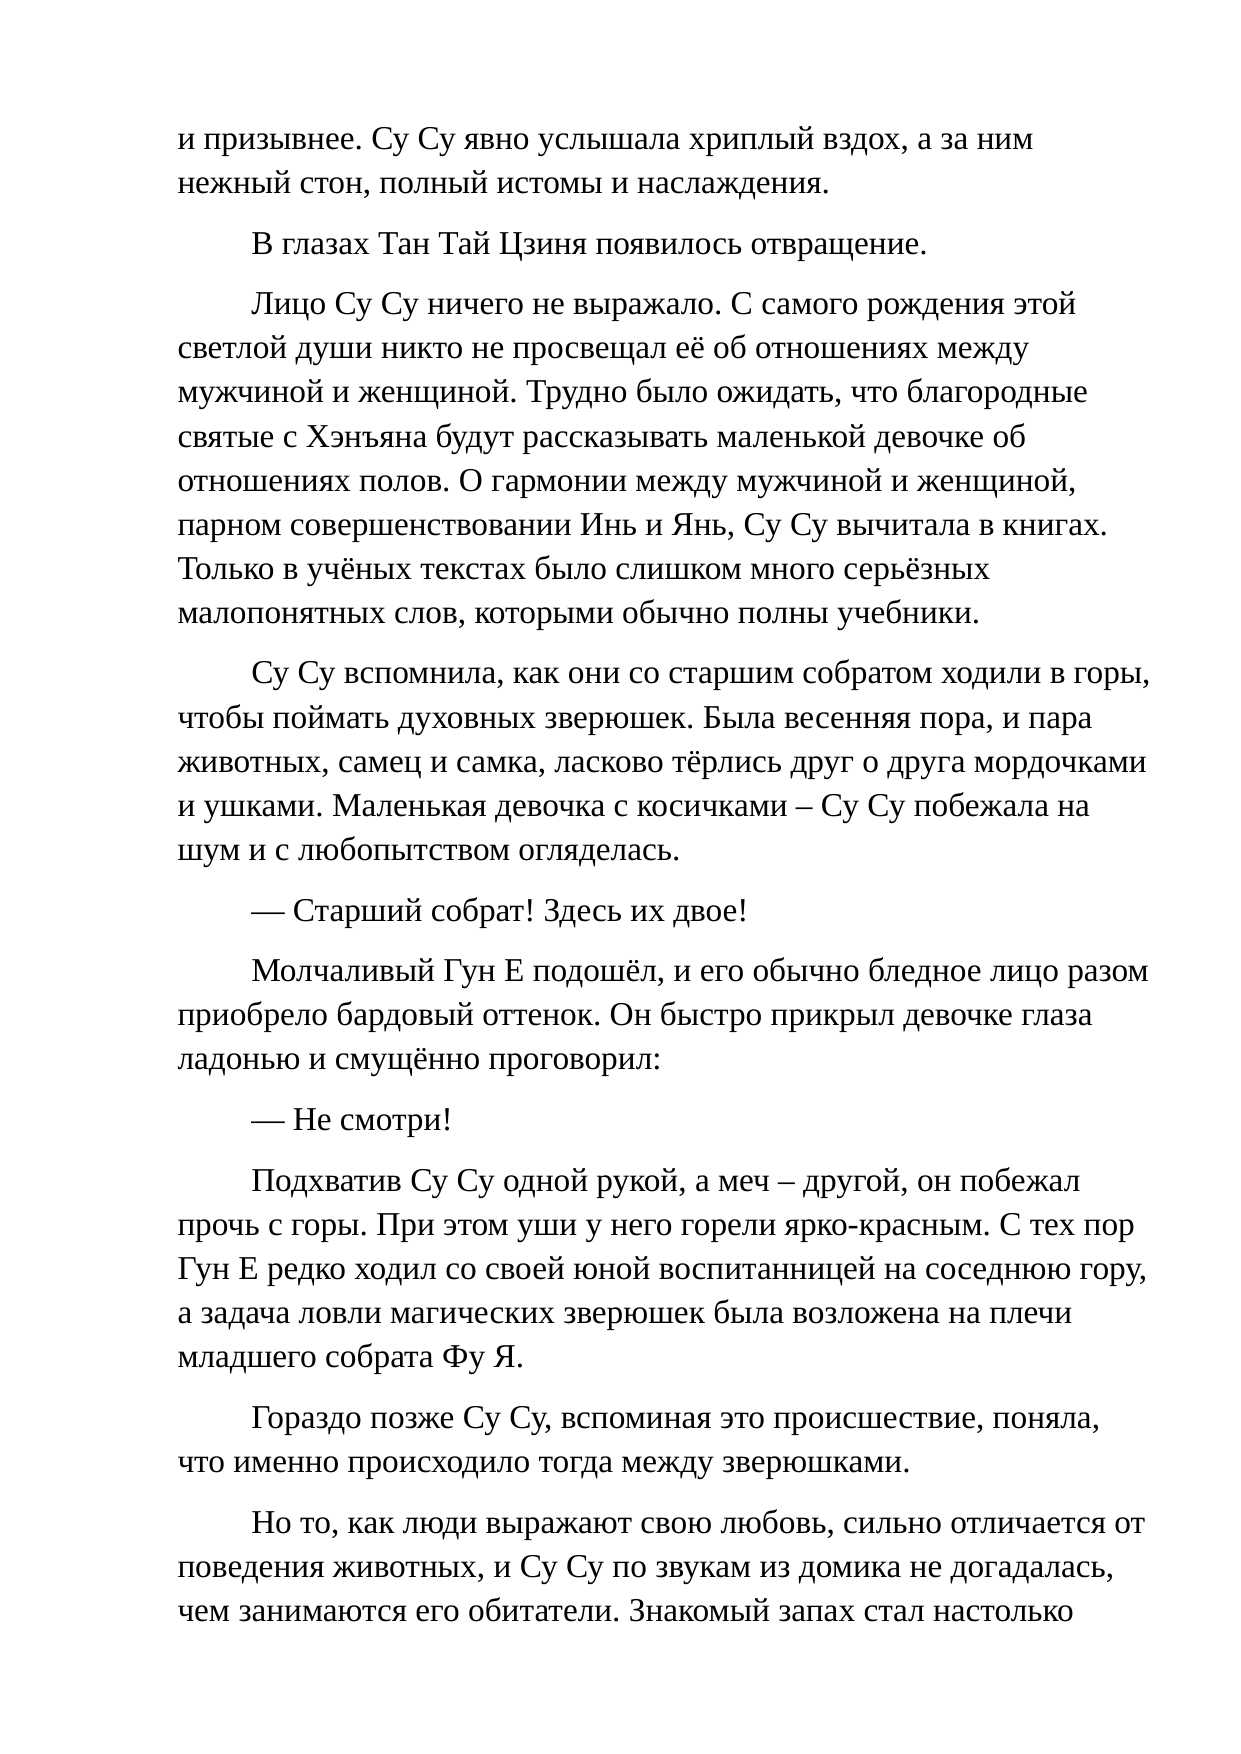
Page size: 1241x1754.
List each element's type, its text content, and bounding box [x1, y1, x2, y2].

text В глазах Тан Тай Цзиня появилось отвращение. [177, 223, 1152, 261]
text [177, 118, 1152, 201]
text Гораздо позже Су Су, вспоминая это происшествие, поняла, что именно происходило тогда между зверюшками. [177, 1397, 1152, 1479]
text Подхватив Су Су одной рукой, а меч – другой, он побежал прочь с горы. При этом уши у него горели ярко-красным. С тех пор Гун Е редко ходил со своей юной воспитанницей на соседнюю гору, а задача ловли магических зверюшек была возложена на плечи младшего собрата Фу Я. [177, 1160, 1152, 1375]
text — Не смотри! [177, 1099, 1152, 1138]
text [177, 1502, 1152, 1628]
text — Старший собрат! Здесь их двое! [177, 890, 1152, 928]
text Молчаливый Гун Е подошёл, и его обычно бледное лицо разом приобрело бардовый оттенок. Он быстро прикрыл девочке глаза ладонью и смущённо проговорил: [177, 951, 1152, 1077]
text Су Су вспомнила, как они со старшим собратом ходили в горы, чтобы поймать духовных зверюшек. Была весенняя пора, и пара животных, самец и самка, ласково тёрлись друг о друга мордочками и ушками. Маленькая девочка с косичками – Су Су побежала на шум и с любопытством огляделась. [177, 653, 1152, 867]
text Лицо Су Су ничего не выражало. С самого рождения этой светлой души никто не просвещал её об отношениях между мужчиной и женщиной. Трудно было ожидать, что благородные святые с Хэнъяна будут рассказывать маленькой девочке об отношениях полов. О гармонии между мужчиной и женщиной, парном совершенствовании Инь и Янь, Су Су вычитала в книгах. Только в учёных текстах было слишком много серьёзных малопонятных слов, которыми обычно полны учебники. [177, 284, 1152, 630]
